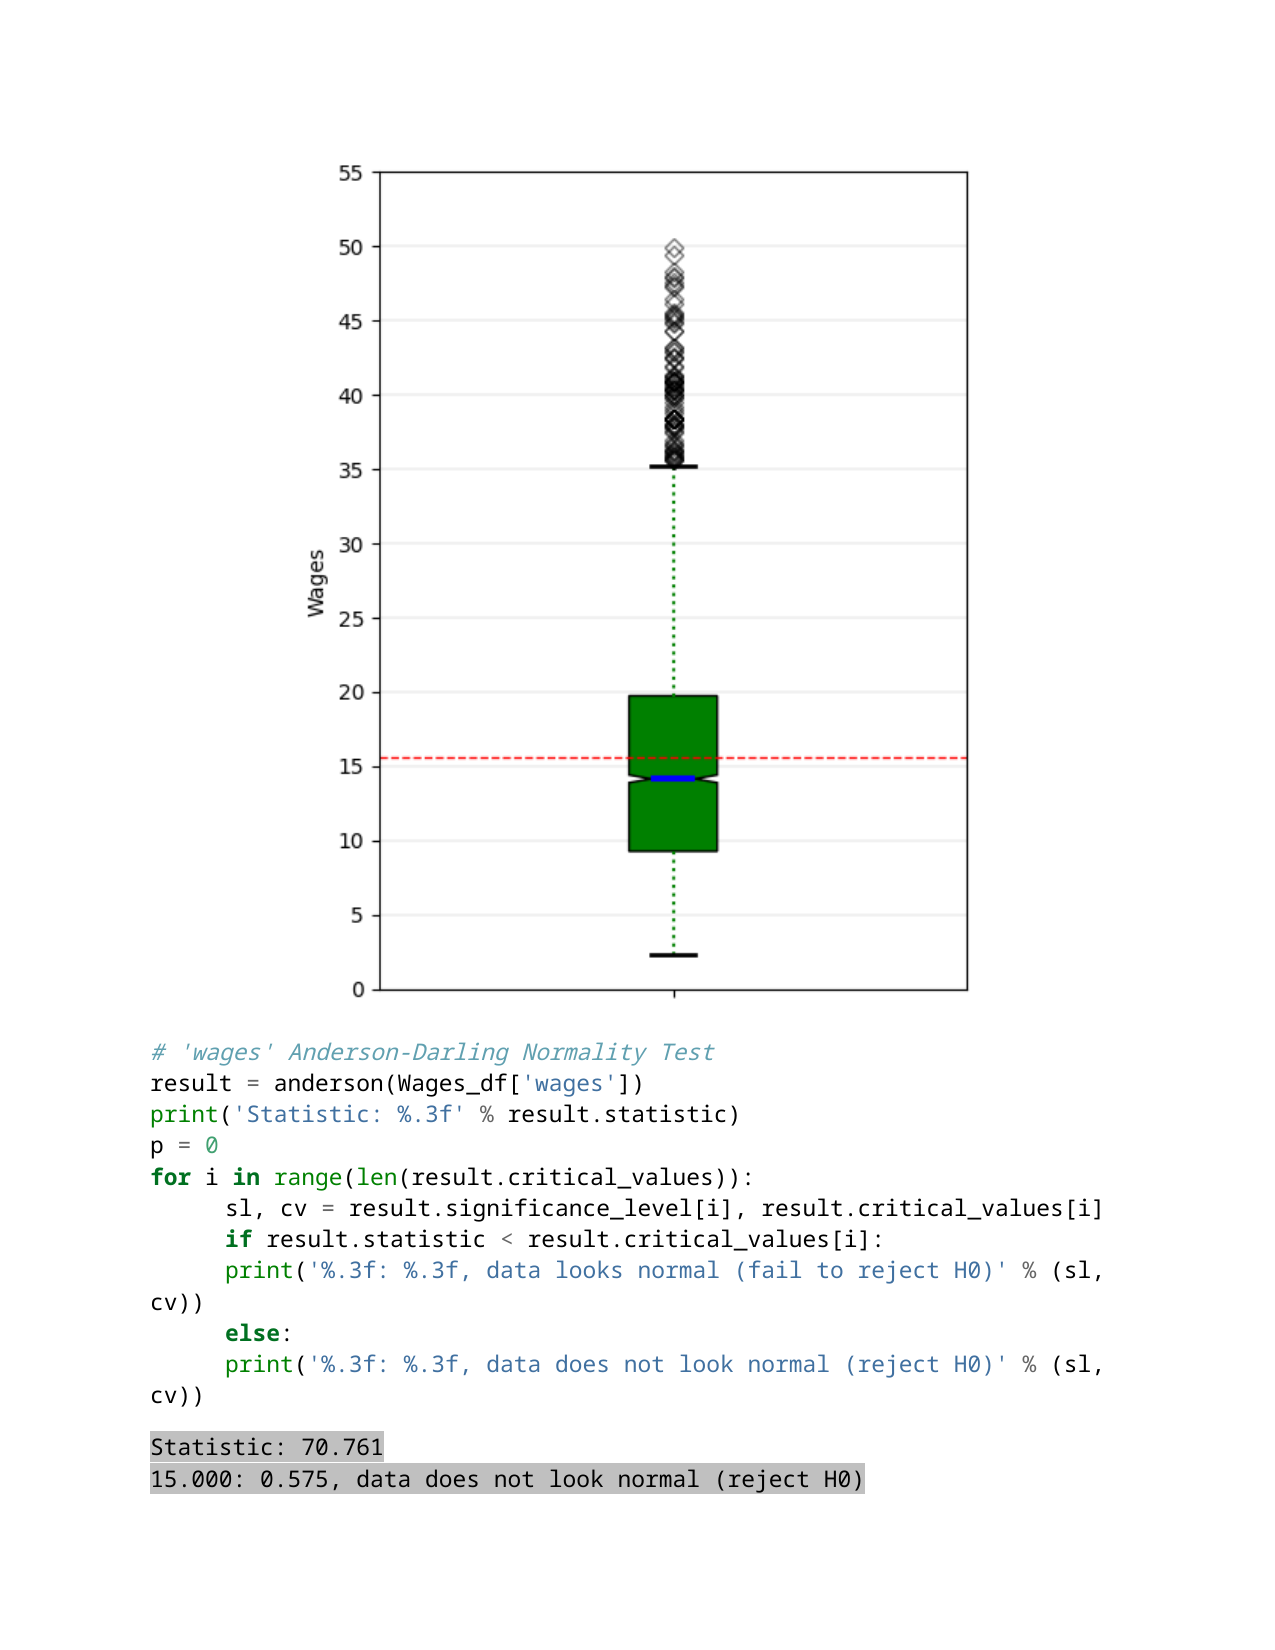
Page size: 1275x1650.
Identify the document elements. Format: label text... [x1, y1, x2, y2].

text # 'wages' Anderson-Darling Normality Test result = anderson(Wages_df['wages']) print('Statistic: %.3f' % result.statistic) p = 0 for i in range(len(result.critical_values)): sl, cv = result.significance_level[i], result.critical_values[i] if result.statistic < result.critical_values[i]: print('%.3f: %.3f, data looks normal (fail to reject H0)' % (sl, cv)) else: print('%.3f: %.3f, data does not look normal (reject H0)' % (sl, cv)) [150, 1035, 1125, 1410]
picture [293, 150, 982, 1017]
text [150, 1431, 1125, 1494]
